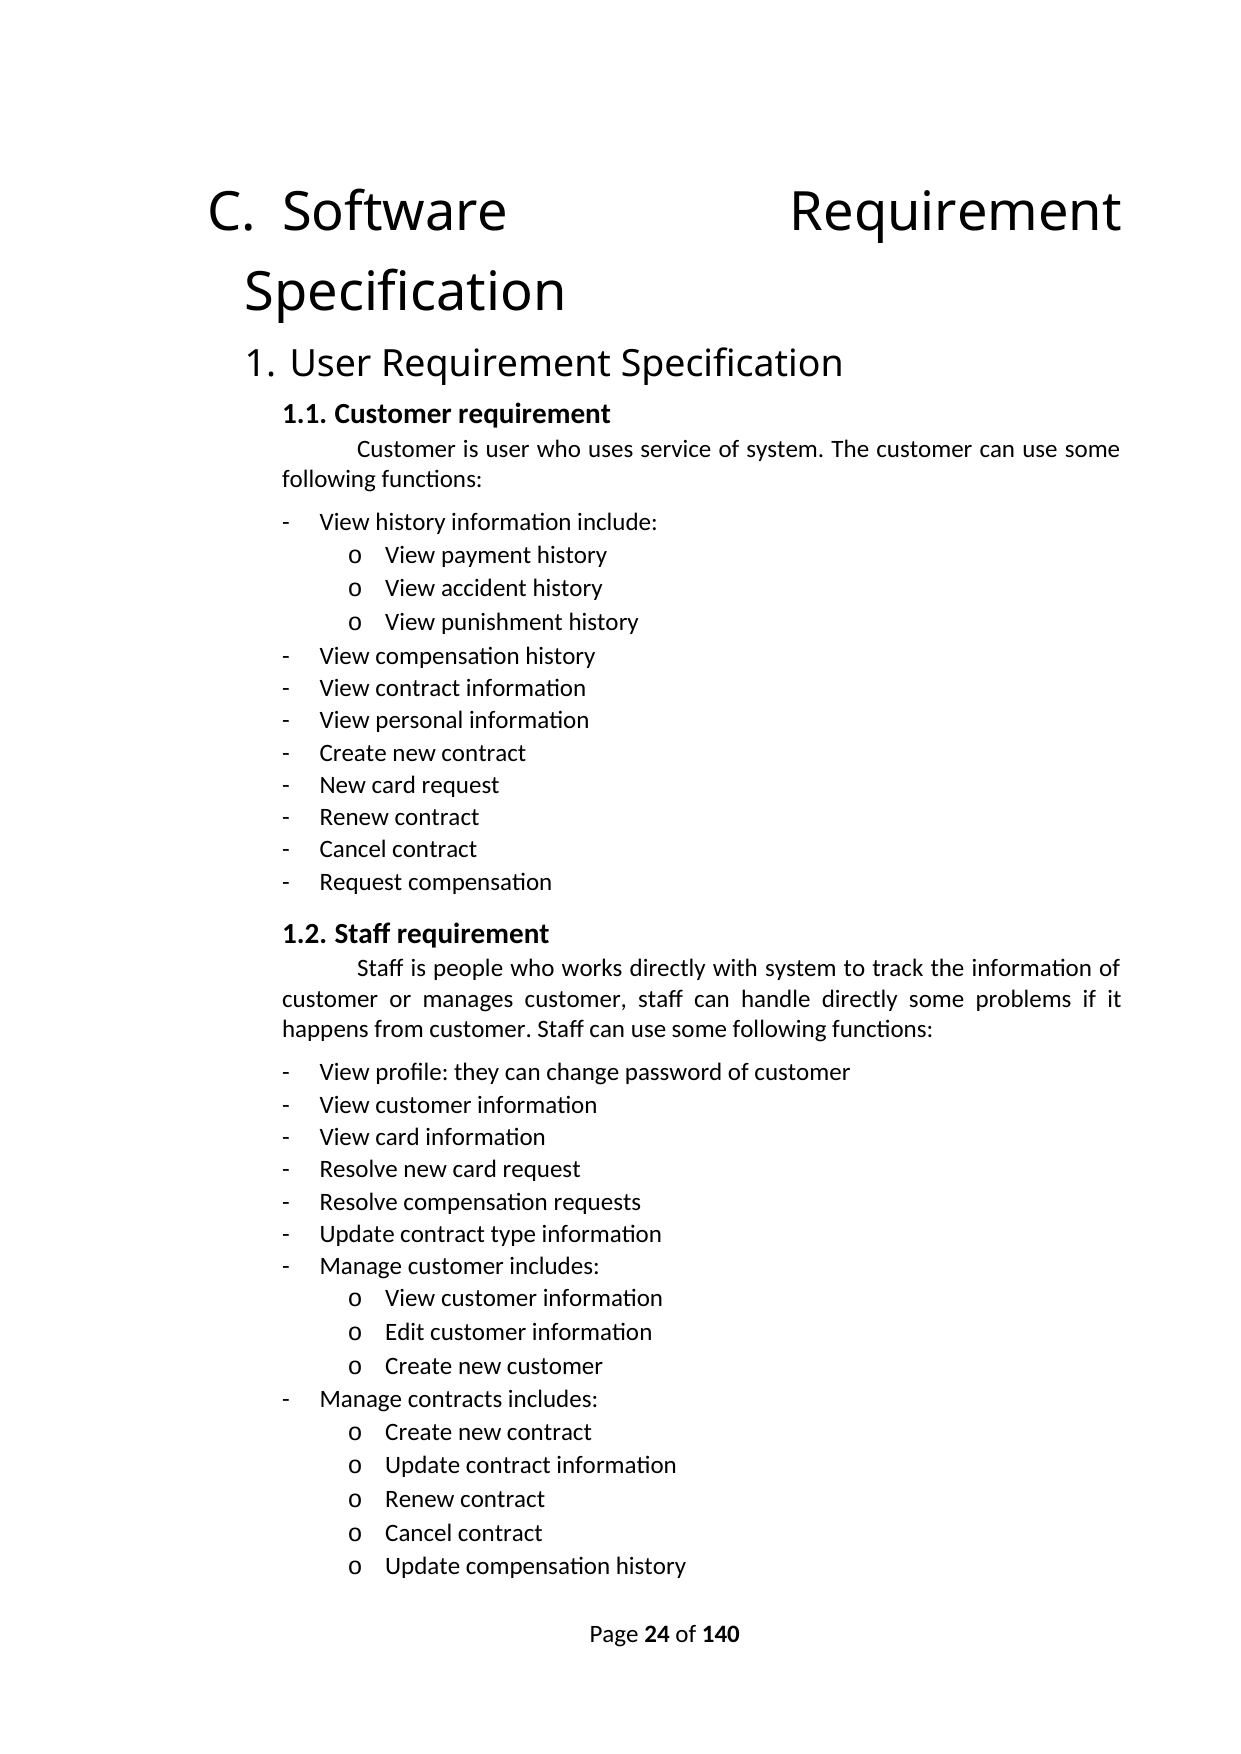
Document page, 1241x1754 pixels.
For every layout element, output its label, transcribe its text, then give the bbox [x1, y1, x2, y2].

list Create new contract [282, 737, 1122, 767]
list View history information include: [282, 507, 1122, 537]
list View customer information [347, 1283, 1122, 1314]
text Customer is user who uses service of system. The customer can use some following functions: [282, 433, 1122, 494]
list View payment history [347, 539, 1122, 571]
subtitle User Requirement Specification [244, 336, 1122, 387]
text Staff is people who works directly with system to track the information of customer or manages customer, staff can handle directly some problems if it happens from customer. Staff can use some following functions: [282, 952, 1122, 1044]
list View punishment history [347, 606, 1122, 638]
list Renew contract [282, 801, 1122, 832]
list View compensation history [282, 640, 1122, 670]
list View profile: they can change password of customer [282, 1057, 1122, 1087]
list Edit customer information [347, 1316, 1122, 1348]
list Renew contract [347, 1483, 1122, 1515]
list Create new customer [347, 1350, 1122, 1382]
list New card request [282, 769, 1122, 799]
list View personal information [282, 704, 1122, 735]
list Cancel contract [347, 1517, 1122, 1548]
subtitle Staff requirement [282, 915, 1122, 950]
list View contract information [282, 672, 1122, 703]
list View card information [282, 1121, 1122, 1152]
list Update contract type information [282, 1218, 1122, 1248]
list Update contract information [347, 1449, 1122, 1481]
list Manage contracts includes: [282, 1383, 1122, 1414]
list Update compensation history [347, 1550, 1122, 1582]
list Cancel contract [282, 833, 1122, 864]
subtitle Customer requirement [282, 395, 1122, 431]
list View customer information [282, 1089, 1122, 1119]
list Resolve new card request [282, 1153, 1122, 1184]
list Manage customer includes: [282, 1250, 1122, 1281]
list Request compensation [282, 866, 1122, 896]
subtitle Software Requirement Specification [207, 173, 1122, 326]
list Resolve compensation requests [282, 1186, 1122, 1216]
list Create new contract [347, 1416, 1122, 1448]
list View accident history [347, 572, 1122, 604]
